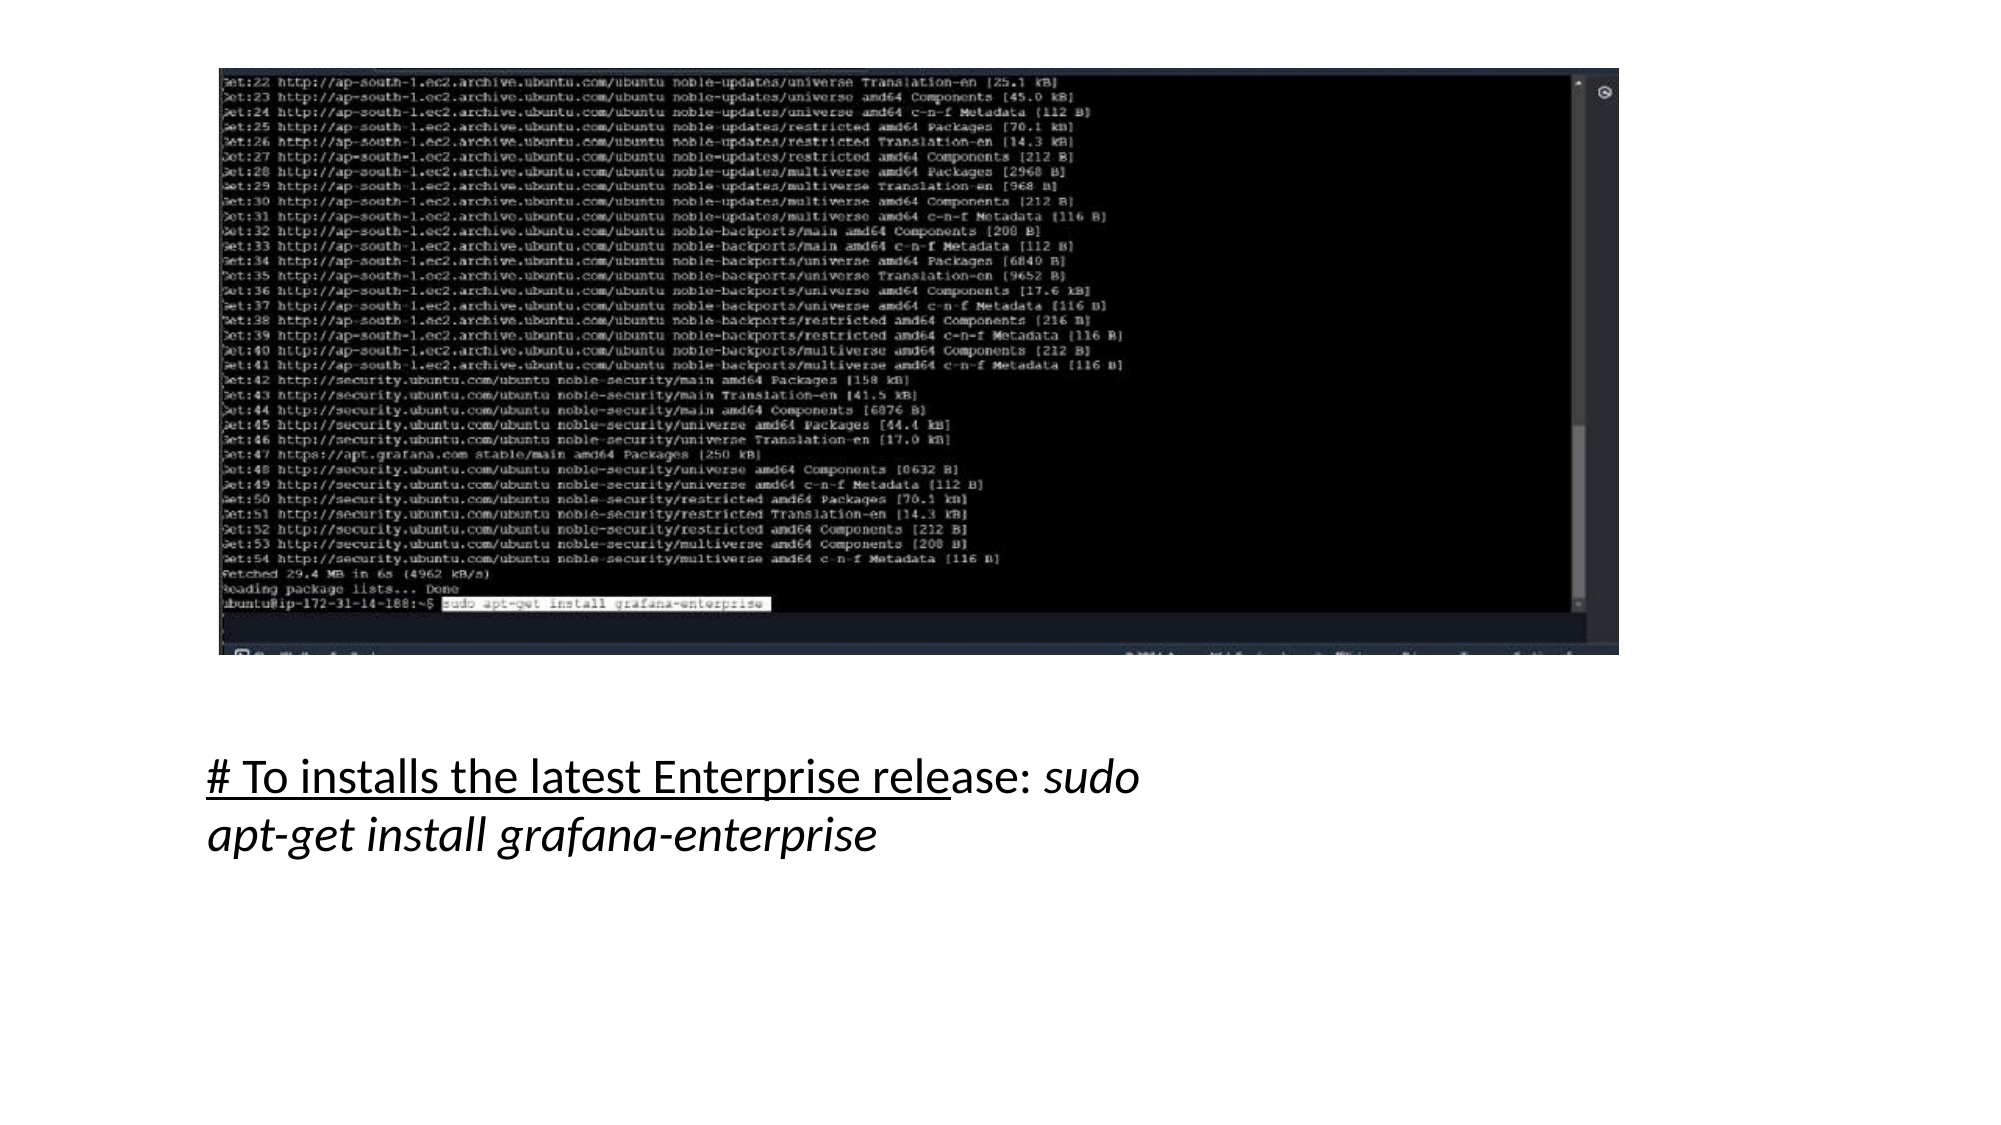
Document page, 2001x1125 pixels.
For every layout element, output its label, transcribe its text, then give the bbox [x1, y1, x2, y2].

picture [218, 68, 1619, 655]
text # To installs the latest Enterprise release: sudo apt-get install grafana-enterprise [206, 746, 1233, 864]
